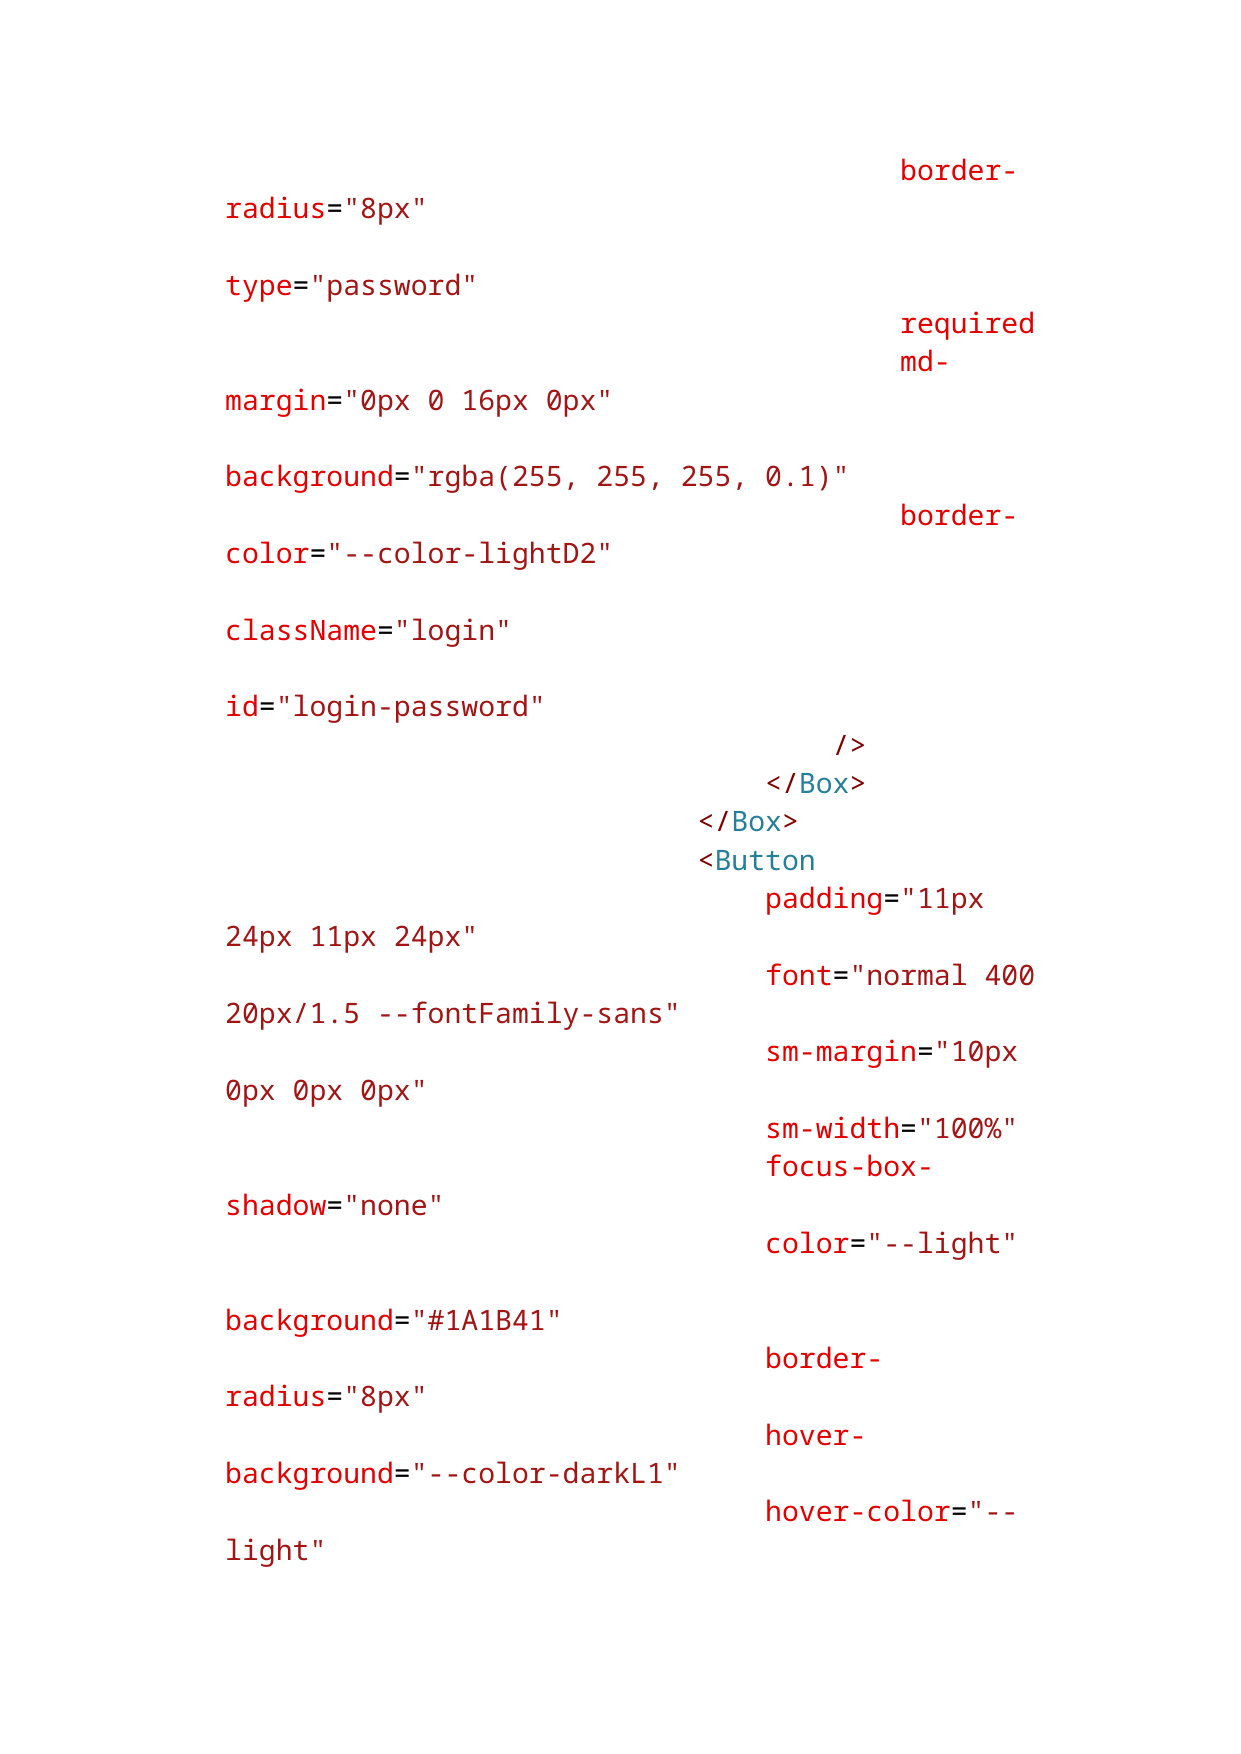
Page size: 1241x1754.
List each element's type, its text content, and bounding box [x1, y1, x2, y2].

text focus-box-shadow="none" [225, 1147, 1052, 1223]
text border-radius="8px" [225, 150, 1052, 227]
text /> [225, 725, 1052, 763]
text md-margin="0px 0 16px 0px" [225, 342, 1052, 418]
text padding="11px 24px 11px 24px" [225, 878, 1052, 955]
text type="password" [225, 227, 1052, 303]
text hover-color="--light" [225, 1492, 1052, 1568]
text color="--light" [225, 1223, 1052, 1262]
text sm-margin="10px 0px 0px 0px" [225, 1032, 1052, 1108]
text border-radius="8px" [225, 1338, 1052, 1415]
text id="login-password" [225, 648, 1052, 725]
text </Box> [225, 763, 1052, 802]
text background="#1A1B41" [225, 1262, 1052, 1338]
text font="normal 400 20px/1.5 --fontFamily-sans" [225, 955, 1052, 1032]
text sm-width="100%" [225, 1108, 1052, 1147]
text className="login" [225, 572, 1052, 648]
text background="rgba(255, 255, 255, 0.1)" [225, 418, 1052, 495]
text border-color="--color-lightD2" [225, 495, 1052, 572]
text <Button [225, 840, 1052, 878]
text </Box> [225, 802, 1052, 840]
text hover-background="--color-darkL1" [225, 1415, 1052, 1492]
text required [225, 303, 1052, 342]
